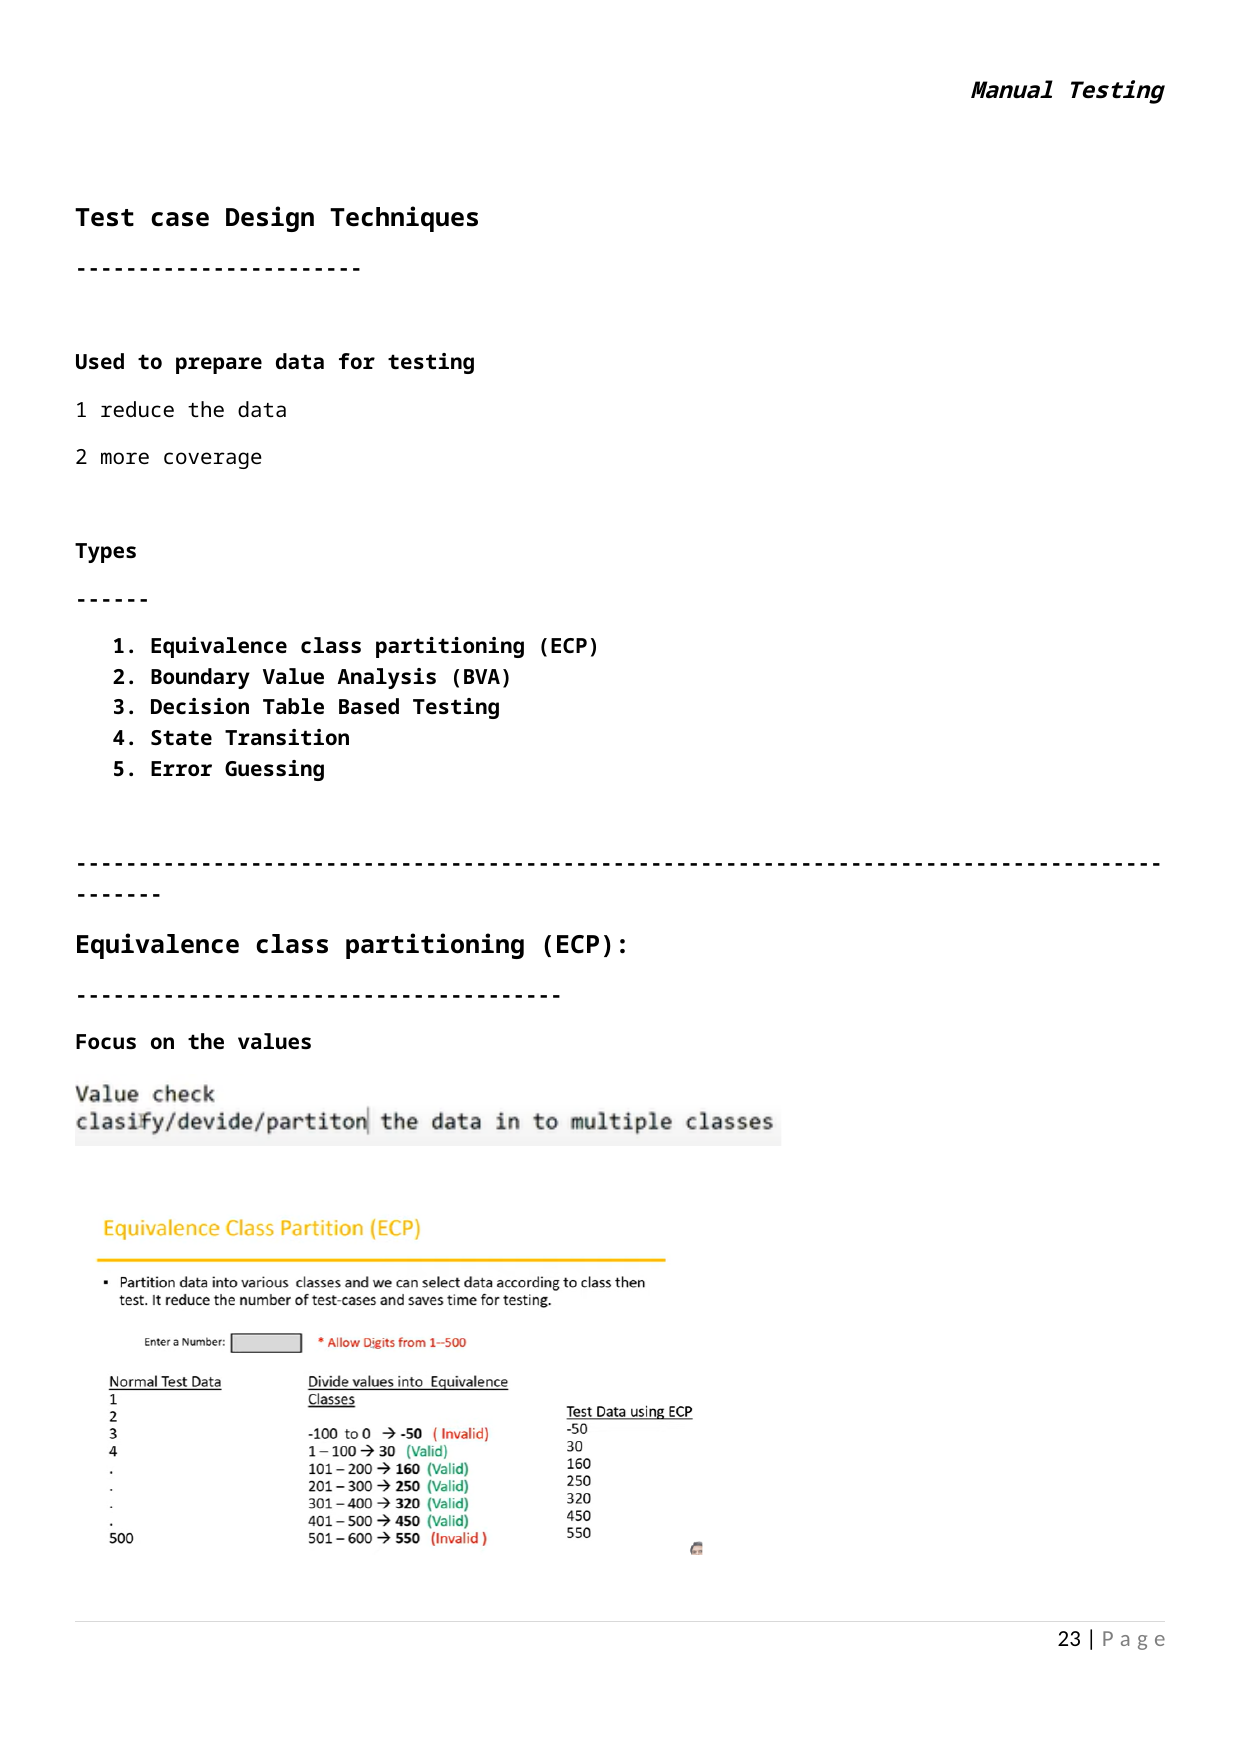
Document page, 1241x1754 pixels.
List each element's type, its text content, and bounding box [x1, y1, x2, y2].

text Types [75, 537, 1165, 565]
text 1 reduce the data [75, 395, 1165, 423]
list Equivalence class partitioning (ECP) [112, 631, 1165, 660]
text --------------------------------------- [75, 980, 1165, 1008]
text Used to prepare data for testing [75, 347, 1165, 376]
list Boundary Value Analysis (BVA) [112, 662, 1165, 690]
list Error Guessing [112, 754, 1165, 782]
text Focus on the values [75, 1027, 1165, 1055]
text 2 more coverage [75, 442, 1165, 471]
list State Transition [112, 723, 1165, 752]
text ----------------------- [75, 253, 1165, 281]
text Equivalence class partitioning (ECP): [75, 926, 1165, 960]
list Decision Table Based Testing [112, 692, 1165, 721]
text Test case Design Techniques [75, 199, 1165, 233]
text ------ [75, 584, 1165, 612]
picture [75, 1211, 703, 1555]
picture [75, 1074, 782, 1146]
text ---------------------------------------------------------------------------------------------- [75, 848, 1165, 907]
